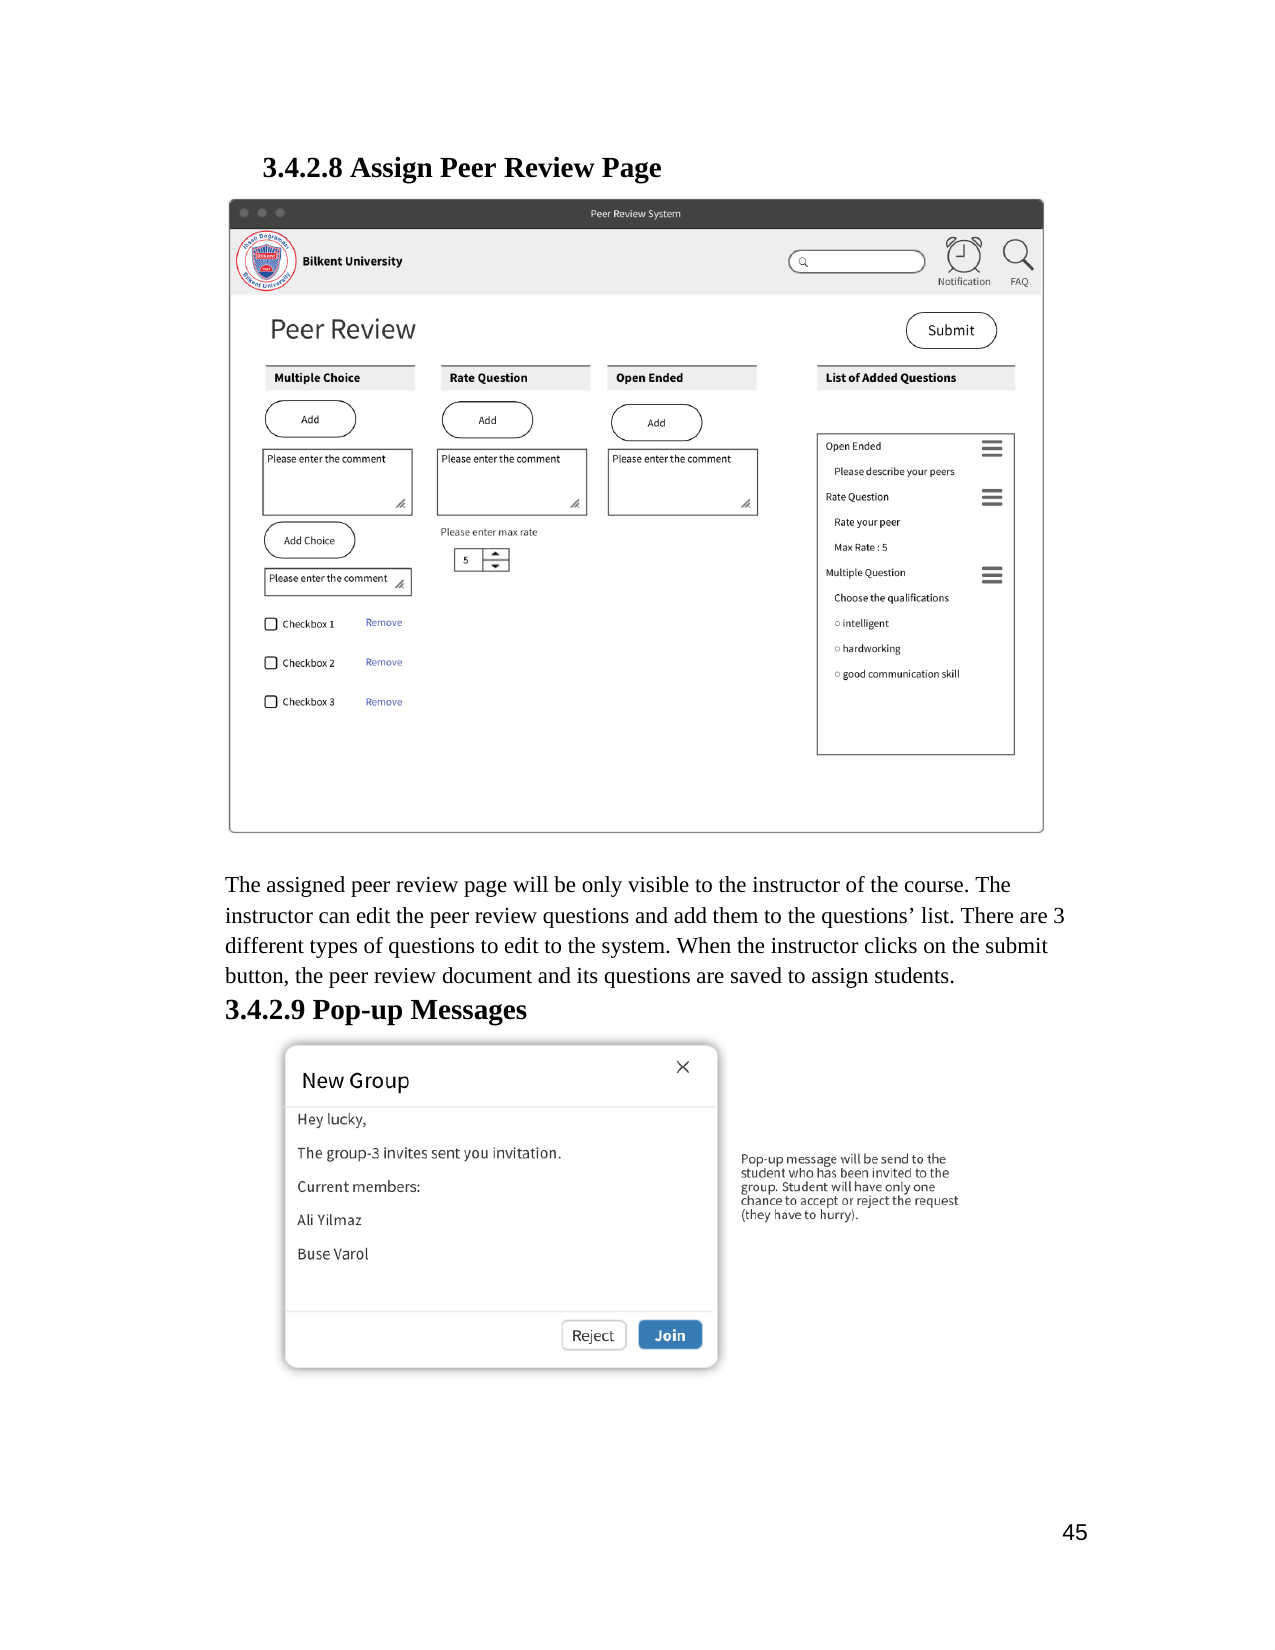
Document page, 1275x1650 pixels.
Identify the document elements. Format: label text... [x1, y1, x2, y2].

picture [262, 1031, 998, 1389]
subtitle 3.4.2.8 Assign Peer Review Page [262, 150, 1087, 183]
picture [225, 196, 1047, 838]
text 3.4.2.9 Pop-up Messages [225, 992, 1087, 1026]
text The assigned peer review page will be only visible to the instructor of the course. The instructor can edit the peer review questions and add them to the questions’ list. There are 3 different types of questions to edit to the system. When the instructor clicks on the submit button, the peer review document and its questions are saved to assign students. [225, 872, 1087, 988]
